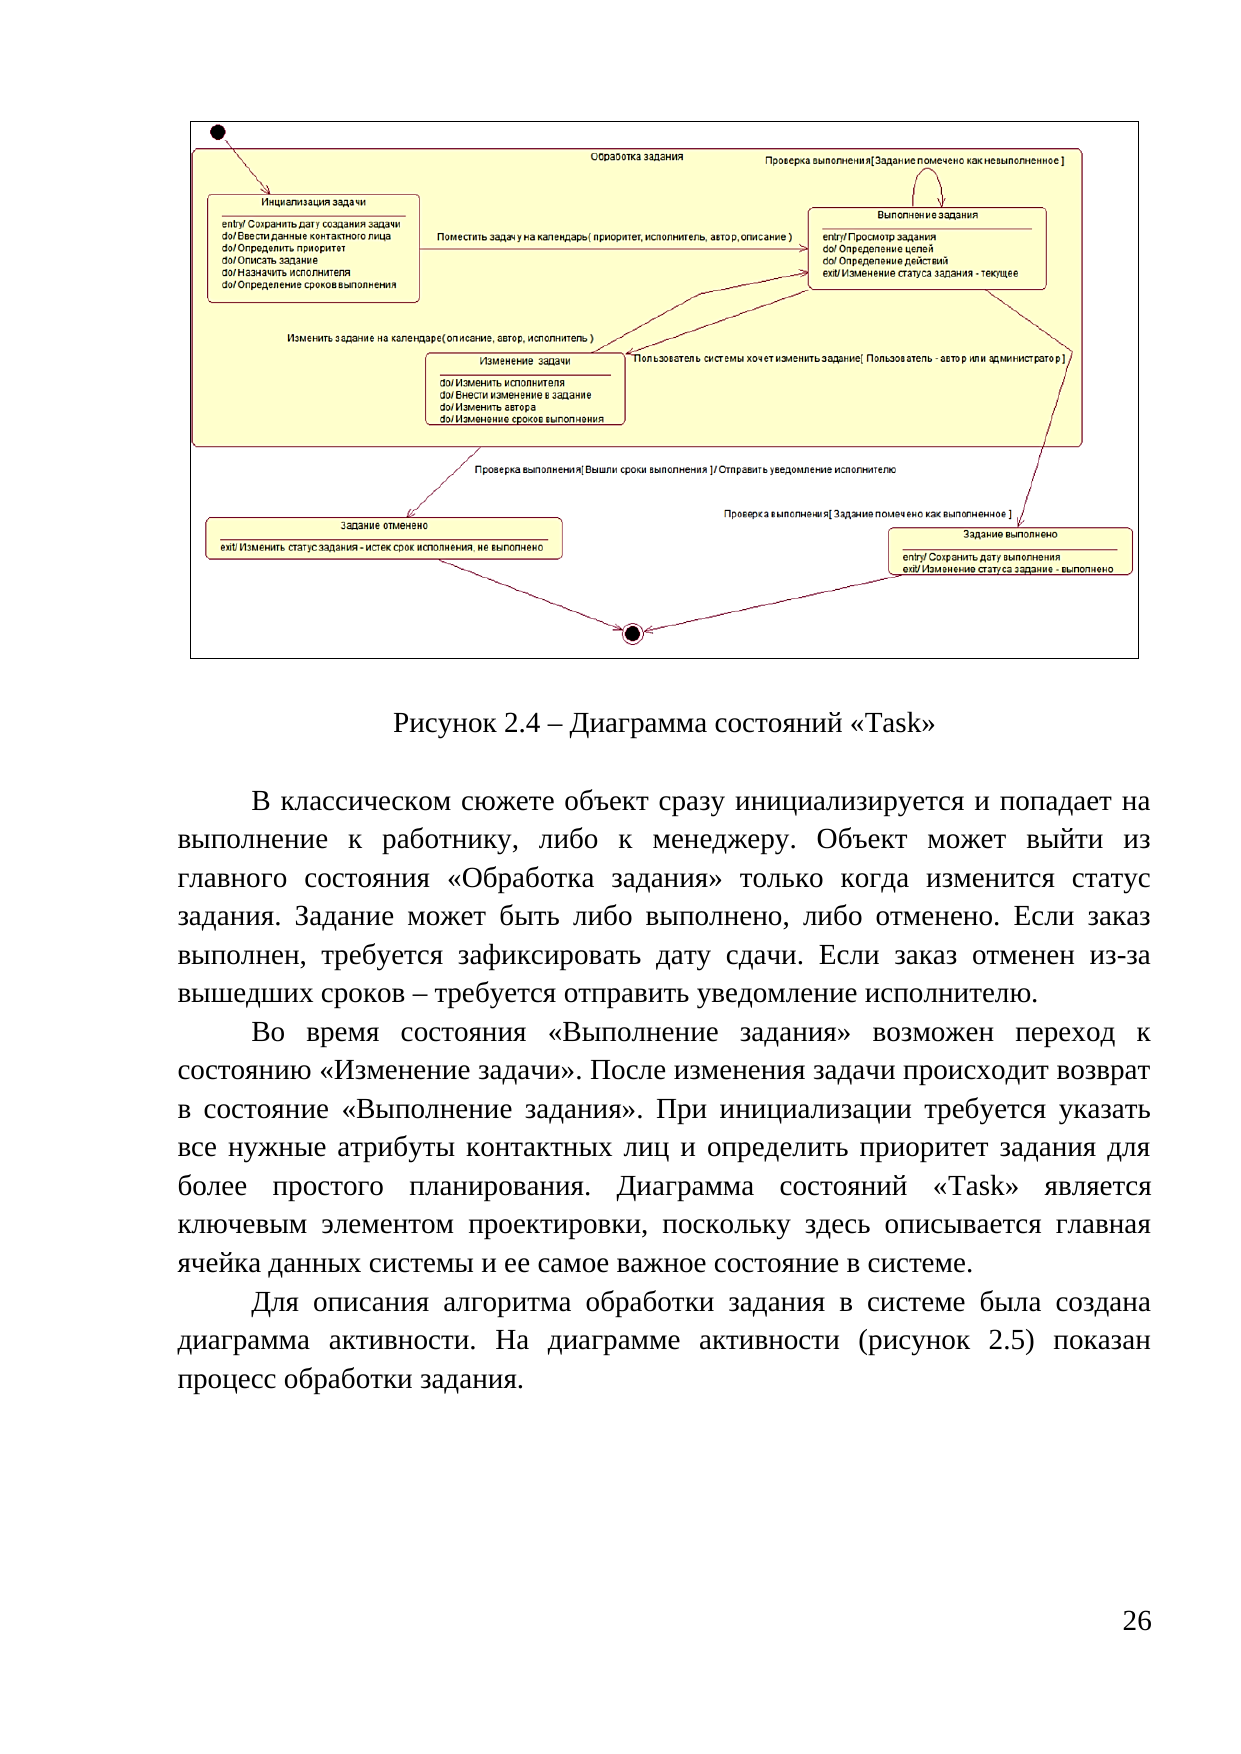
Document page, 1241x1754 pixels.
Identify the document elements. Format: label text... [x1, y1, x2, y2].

text Для описания алгоритма обработки задания в системе была создана диаграмма активности. На диаграмме активности (рисунок 2.5) показан процесс обработки задания. [177, 1284, 1152, 1394]
text Рисунок 2.4 – Диаграмма состояний «Task» [177, 706, 1152, 739]
text Во время состояния «Выполнение задания» возможен переход к состоянию «Изменение задачи». После изменения задачи происходит возврат в состояние «Выполнение задания». При инициализации требуется указать все нужные атрибуты контактных лиц и определить приоритет задания для более простого планирования. Диаграмма состояний «Task» является ключевым элементом проектировки, поскольку здесь описывается главная ячейка данных системы и ее самое важное состояние в системе. [177, 1014, 1152, 1279]
text В классическом сюжете объект сразу инициализируется и попадает на выполнение к работнику, либо к менеджеру. Объект может выйти из главного состояния «Обработка задания» только когда изменится статус задания. Задание может быть либо выполнено, либо отменено. Если заказ выполнен, требуется зафиксировать дату сдачи. Если заказ отменен из-за вышедших сроков – требуется отправить уведомление исполнителю. [177, 783, 1152, 1009]
picture [191, 122, 1138, 658]
